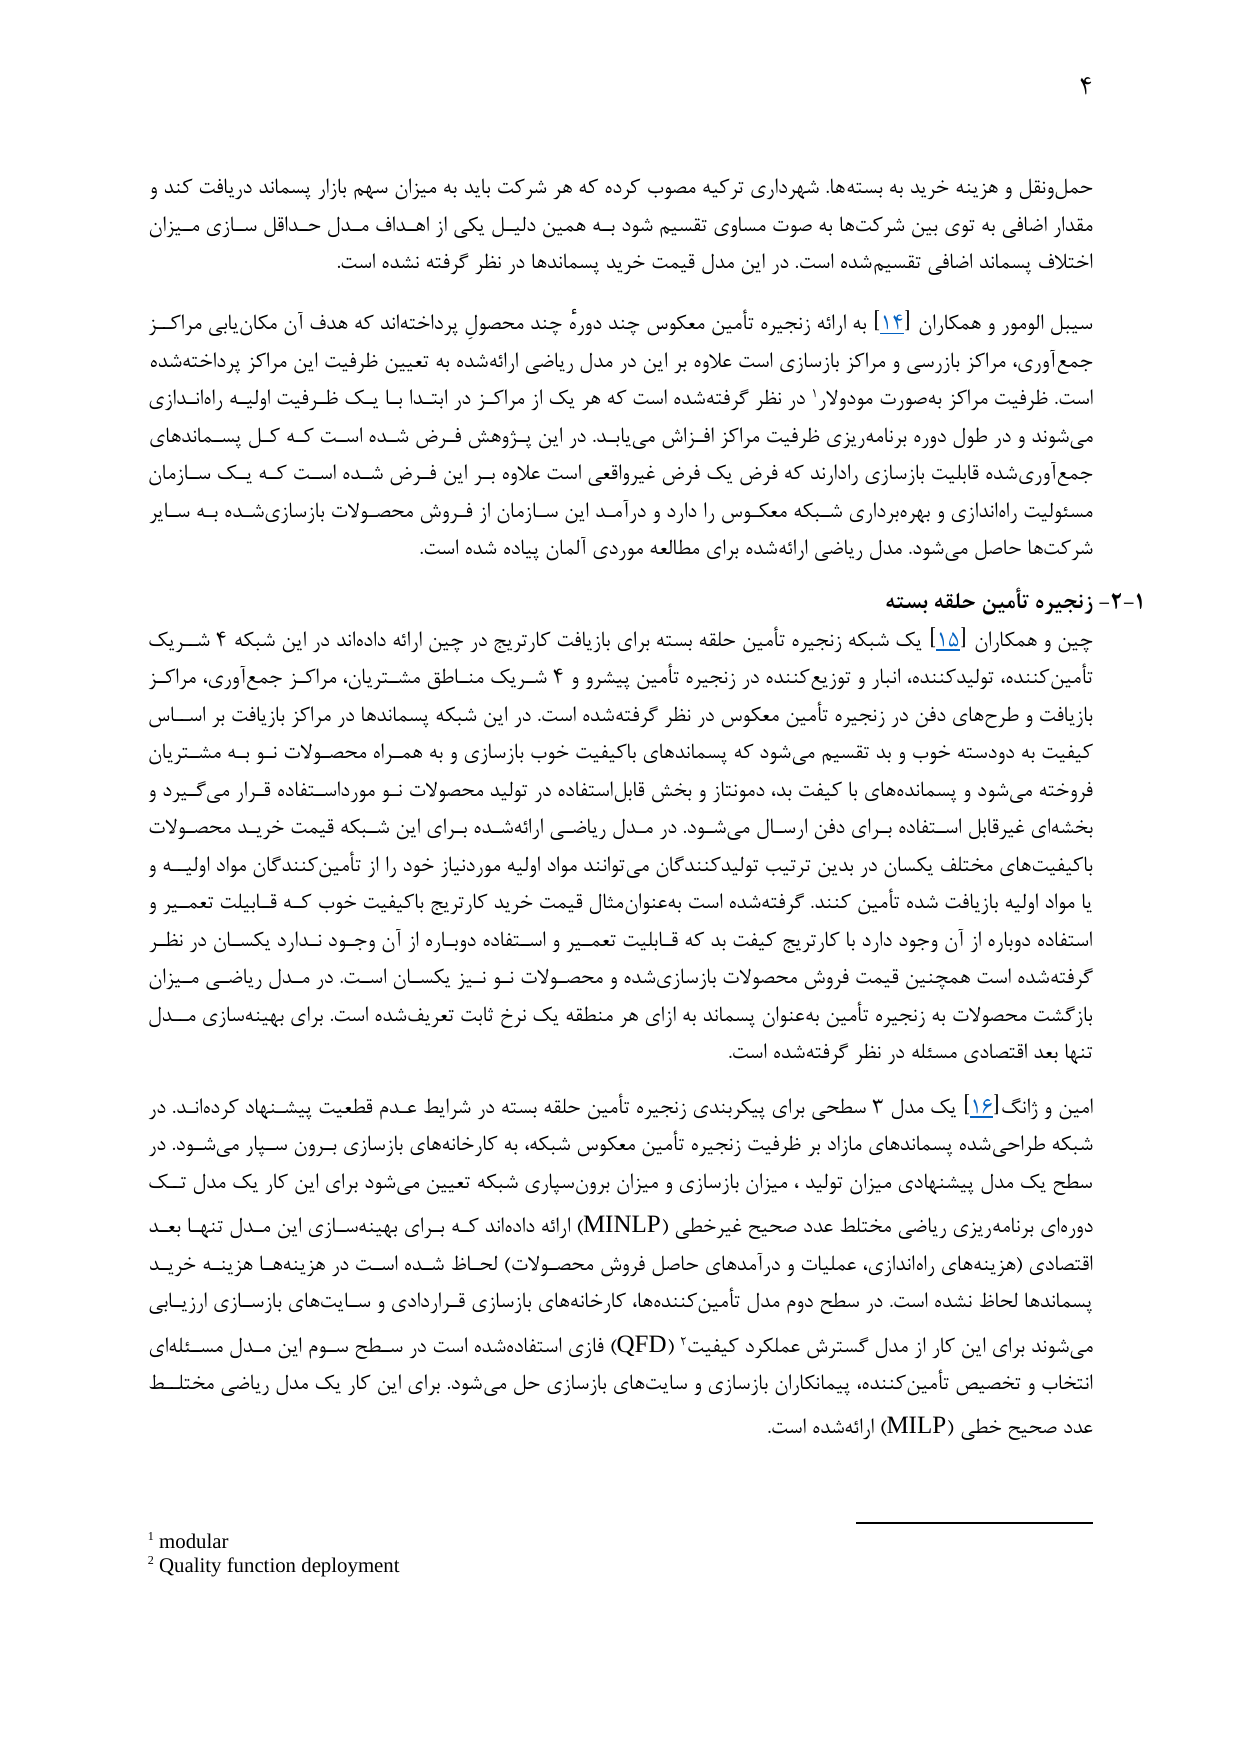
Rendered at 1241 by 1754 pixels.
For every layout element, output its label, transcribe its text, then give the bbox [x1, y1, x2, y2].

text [148, 177, 1093, 277]
text چین و همکاران [15] یک شبکه زنجیره تأمین حلقه بسته برای بازیافت کارتریج در چین ارائه داده‌اند در این شبکه 4 شریک تأمین‌کننده، تولیدکننده، انبار و توزیع‌کننده در زنجیره تأمین پیشرو و 4 شریک مناطق مشتریان، مراکز جمع‌آوری، مراکز بازیافت و طرح‌های دفن در زنجیره تأمین معکوس در نظر گرفته‌شده است. در این شبکه پسماندها در مراکز بازیافت بر اساس کیفیت به دودسته خوب و بد تقسیم می‌شود که پسماندهای باکیفیت خوب بازسازی و به همراه محصولات نو به مشتریان فروخته می‌شود و پسمانده‌های با کیفت بد، دمونتاز و بخش قابل‌استفاده در تولید محصولات نو مورداستفاده قرار می‌گیرد و بخشه‌ای غیرقابل استفاده برای دفن ارسال می‌شود. در مدل ریاضی ارائه‌شده برای این شبکه قیمت خرید محصولات باکیفیت‌های مختلف یکسان در بدین ترتیب تولیدکنندگان می‌توانند مواد اولیه موردنیاز خود را از تأمین‌کنندگان مواد اولیه و یا مواد اولیه بازیافت شده تأمین کنند. گرفته‌شده است به‌عنوان‌مثال قیمت خرید کارتریج باکیفیت خوب که قابیلت تعمیر و استفاده دوباره از آن وجود دارد با کارتریج کیفت بد که قابلیت تعمیر و استفاده دوباره از آن وجود ندارد یکسان در نظر گرفته‌شده است همچنین قیمت فروش محصولات بازسازی‌شده و محصولات نو نیز یکسان است. در مدل ریاضی میزان بازگشت محصولات به زنجیره تأمین به‌عنوان پسماند به ازای هر منطقه یک نرخ ثابت تعریف‌شده است. برای بهینه‌سازی مدل تنها بعد اقتصادی مسئله در نظر گرفته‌شده است. [148, 630, 1093, 1067]
text امین و ژانگ[16] یک مدل 3 سطحی برای پیکربندی زنجیره تأمین حلقه بسته در شرایط عدم قطعیت پیشنهاد کرده‌اند. در شبکه طراحی‌شده پسماندهای مازاد بر ظرفیت زنجیره تأمین معکوس شبکه، به کارخانه‌های بازسازی برون سپار می‌شود. در سطح یک مدل پیشنهادی میزان تولید ، میزان بازسازی و میزان برون‌سپاری شبکه تعیین می‌شود برای این کار یک مدل تک دوره‌ای برنامه‌ریزی ریاضی مختلط عدد صحیح غیرخطی (MINLP) ارائه داده‌اند که برای بهینه‌سازی این مدل تنها بعد اقتصادی (هزینه‌های راه‌اندازی، عملیات و درآمدهای حاصل فروش محصولات) لحاظ شده است در هزینه‌ها هزینه خرید پسماندها لحاظ نشده است. در سطح دوم مدل تأمین‌کننده‌ها، کارخانه‌های بازسازی قراردادی و سایت‌های بازسازی ارزیابی می‌شوند برای این کار از مدل گسترش عملکرد کیفیت (QFD) فازی استفاده‌شده است در سطح سوم این مدل مسئله‌ای انتخاب و تخصیص تأمین‌کننده، پیمانکاران بازسازی و سایت‌های بازسازی حل می‌شود. برای این کار یک مدل ریاضی مختلط عدد صحیح خطی (MILP) ارائه‌شده است. [148, 1097, 1093, 1443]
subtitle زنجیره تأمین حلقه بسته [148, 592, 1092, 617]
text سیبل الومور و همکاران [14] به ارائه زنجیره تأمین معکوس چند دورهٔ چند محصولِ پرداخته‌اند که هدف آن مکان‌یابی مراکز جمع‌آوری، مراکز بازرسی و مراکز بازسازی است علاوه بر این در مدل ریاضی ارائه‌شده به تعیین ظرفیت این مراکز پرداخته‌شده است. ظرفیت مراکز به‌صورت مودولار در نظر گرفته‌شده است که هر یک از مراکز در ابتدا با یک ظرفیت اولیه راه‌اندازی می‌شوند و در طول دوره برنامه‌ریزی ظرفیت مراکز افزاش می‌یابد. در این پژوهش فرض شده است که کل پسماندهای جمع‌آوری‌شده قابلیت بازسازی رادارند که فرض یک فرض غیرواقعی است علاوه بر این فرض شده است که یک سازمان مسئولیت راه‌اندازی و بهره‌برداری شبکه معکوس را دارد و درآمد این سازمان از فروش محصولات بازسازی‌شده به سایر شرکت‌ها حاصل می‌شود. مدل ریاضی ارائه‌شده برای مطالعه موردی آلمان پیاده شده است. [148, 306, 1093, 563]
